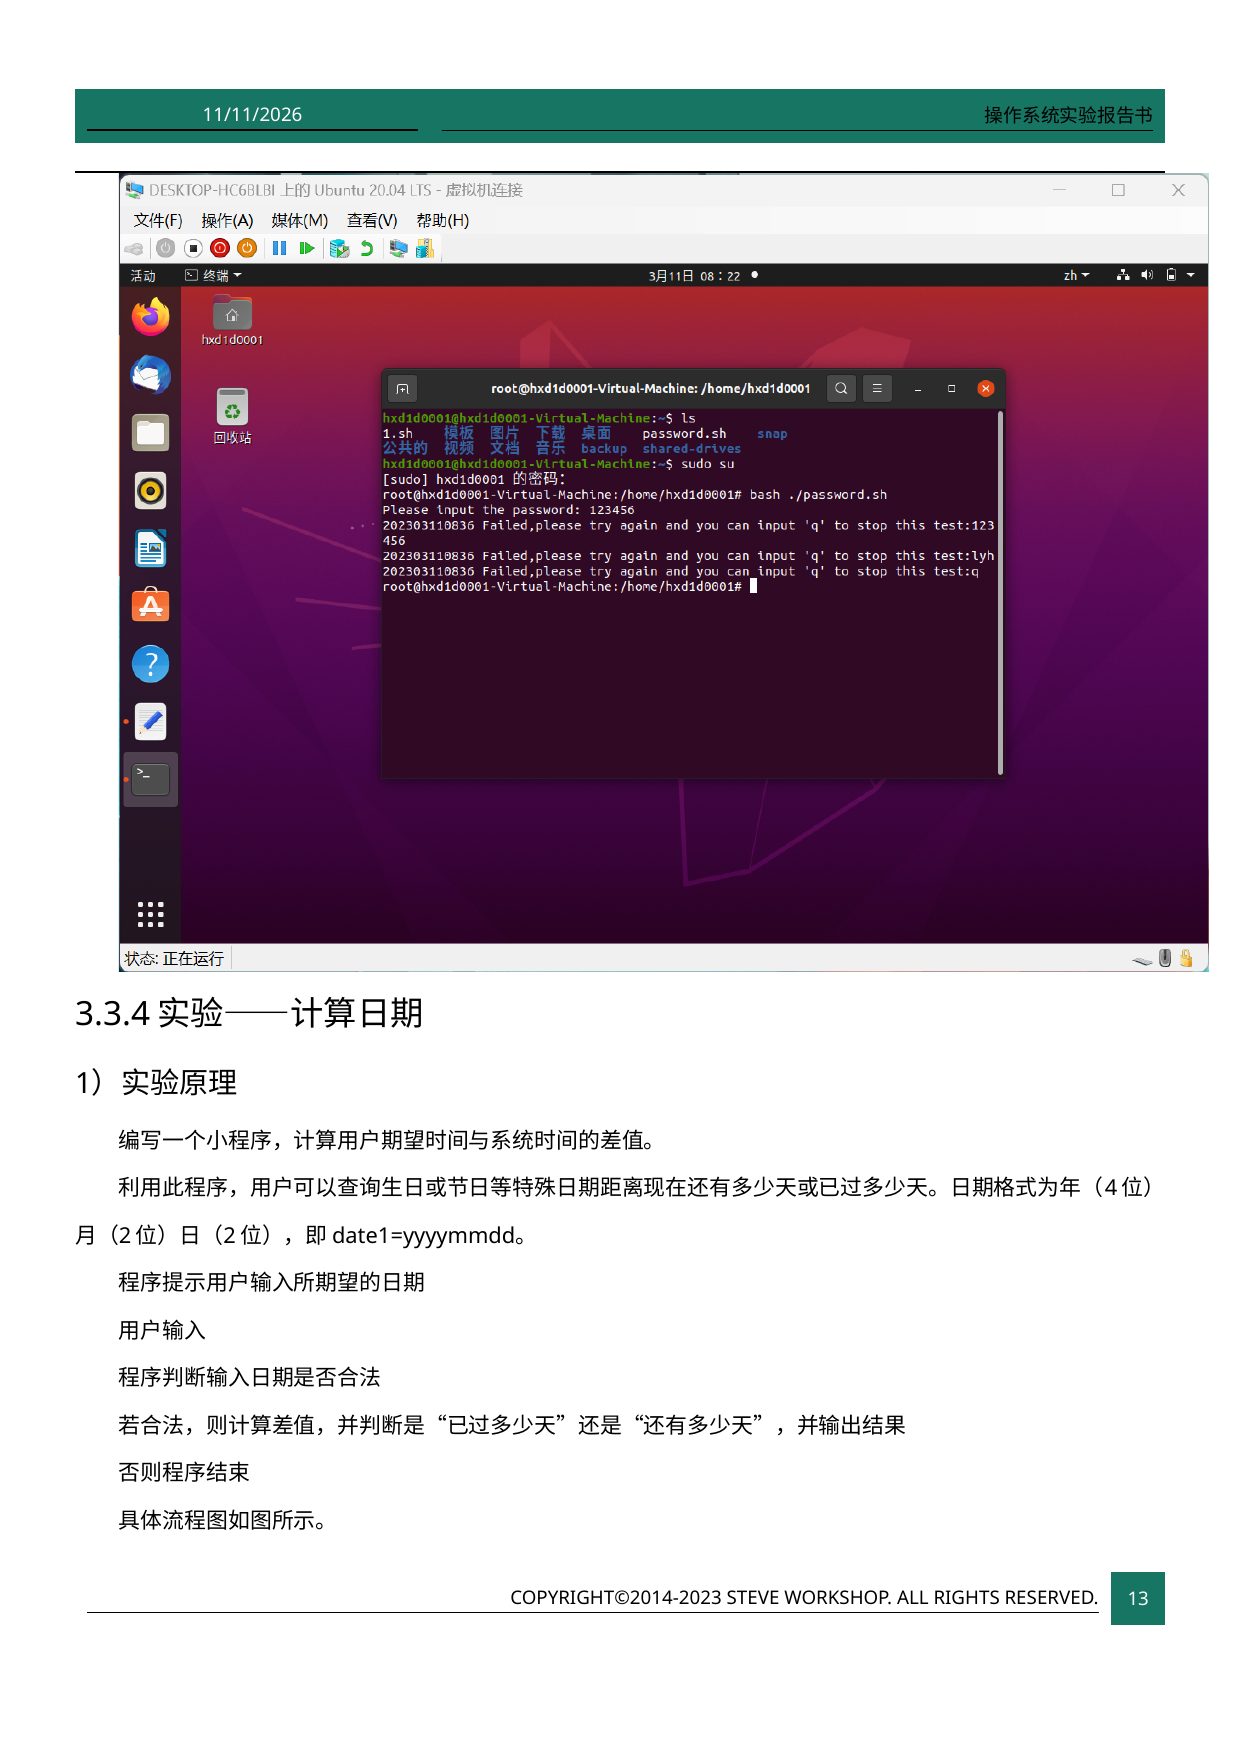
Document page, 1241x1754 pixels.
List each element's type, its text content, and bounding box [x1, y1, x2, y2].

text 否则程序结束 [75, 1455, 1165, 1487]
text 程序提示用户输入所期望的日期 [75, 1265, 1165, 1297]
text 若合法，则计算差值，并判断是“已过多少天”还是“还有多少天”，并输出结果 [75, 1408, 1165, 1439]
text 1）实验原理 [75, 1059, 1165, 1102]
text 具体流程图如图所示。 [75, 1503, 1165, 1534]
text 程序判断输入日期是否合法 [75, 1360, 1165, 1392]
text 利用此程序，用户可以查询生日或节日等特殊日期距离现在还有多少天或已过多少天。日期格式为年（4位）月（2位）日（2位），即date1=yyyymmdd。 [75, 1170, 1165, 1249]
text 编写一个小程序，计算用户期望时间与系统时间的差值。 [75, 1123, 1165, 1154]
picture [118, 173, 1209, 972]
text 3.3.4实验——计算日期 [75, 987, 1165, 1035]
text 用户输入 [75, 1313, 1165, 1344]
